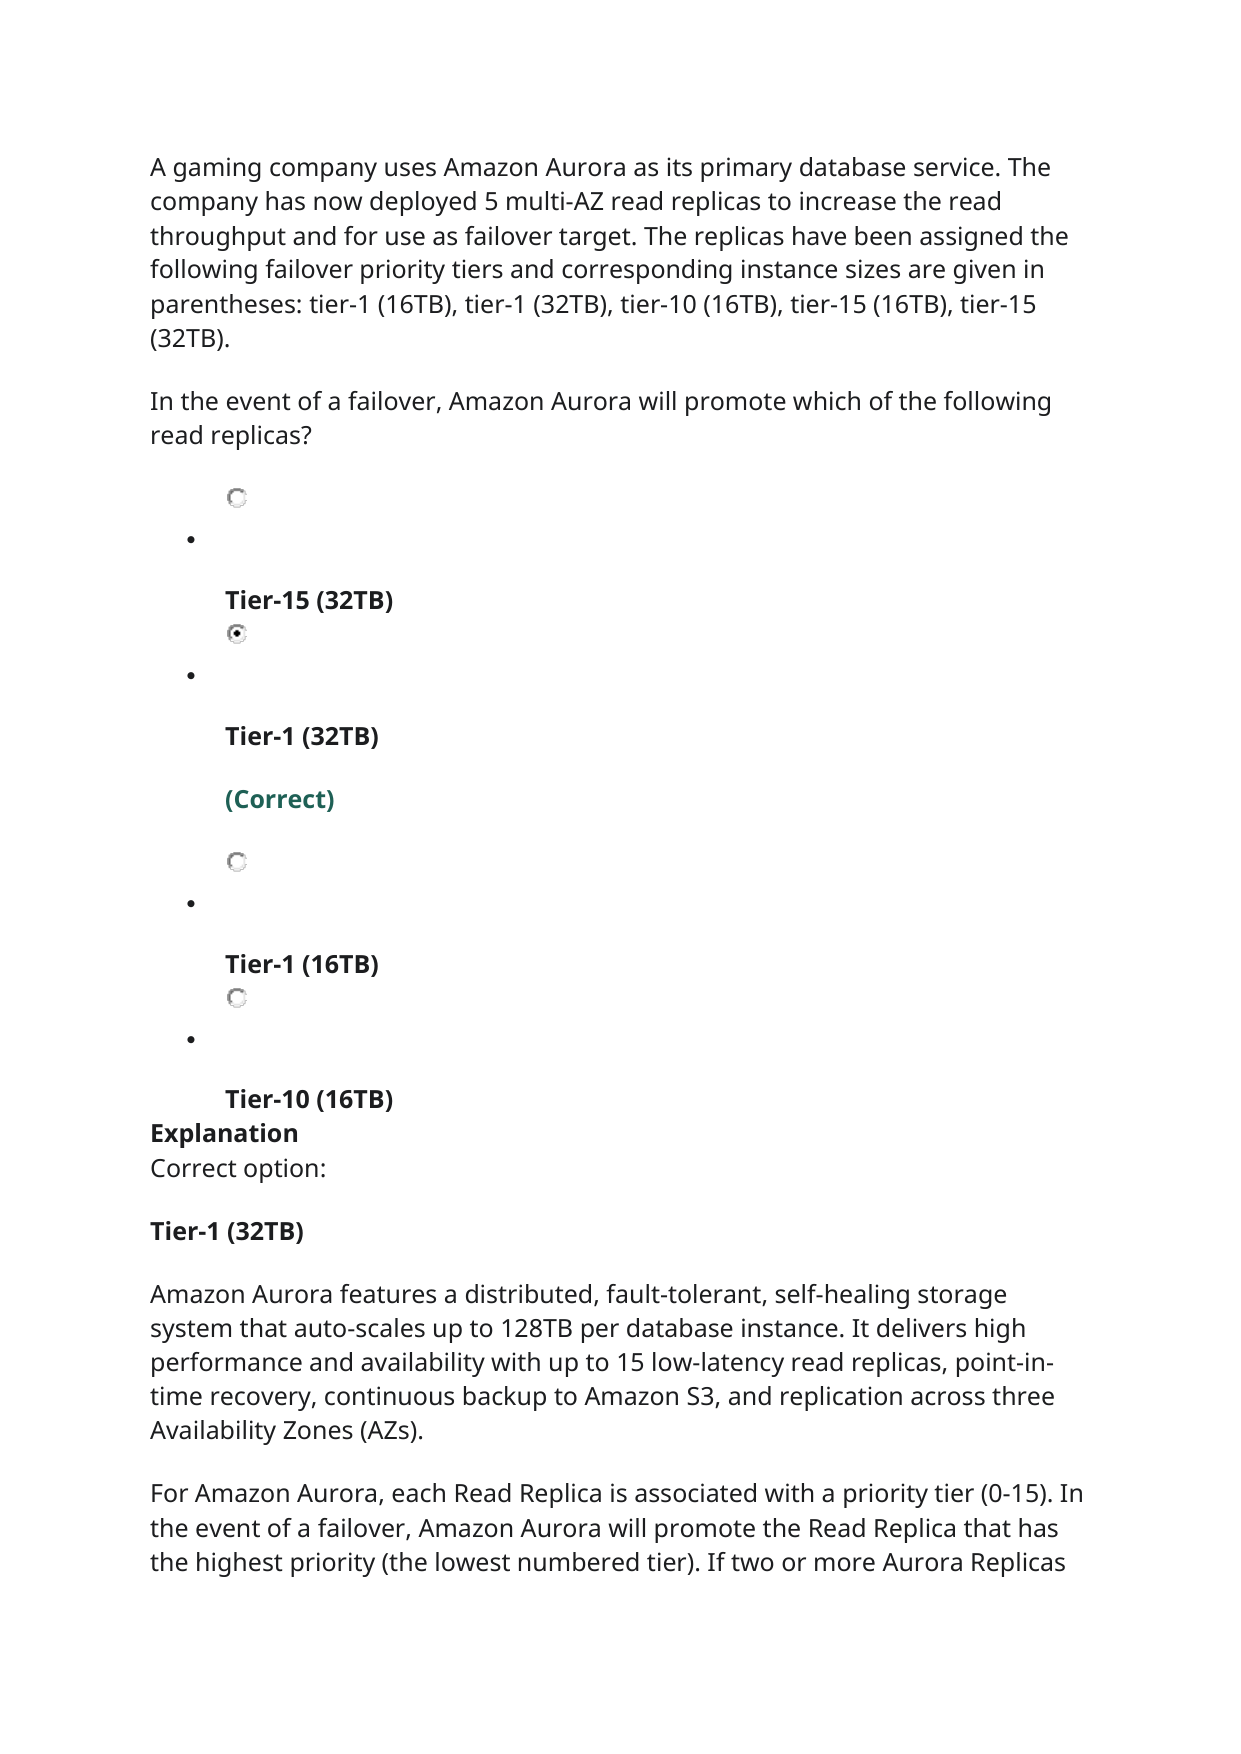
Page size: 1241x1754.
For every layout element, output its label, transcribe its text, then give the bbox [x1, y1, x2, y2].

text In the event of a failover, Amazon Aurora will promote which of the following read replicas? [150, 383, 1090, 452]
text Tier-10 (16TB) [225, 1082, 1090, 1116]
text Amazon Aurora features a distributed, fault-tolerant, self-healing storage system that auto-scales up to 128TB per database instance. It delivers high performance and availability with up to 15 low-latency read replicas, point-in-time recovery, continuous backup to Amazon S3, and replication across three Availability Zones (AZs). [150, 1277, 1090, 1447]
text Tier-15 (32TB) [225, 582, 1090, 617]
text Correct option: [150, 1150, 1090, 1184]
text A gaming company uses Amazon Aurora as its primary database service. The company has now deployed 5 multi-AZ read replicas to increase the read throughput and for use as failover target. The replicas have been assigned the following failover priority tiers and corresponding instance sizes are given in parentheses: tier-1 (16TB), tier-1 (32TB), tier-10 (16TB), tier-15 (16TB), tier-15 (32TB). [150, 150, 1090, 354]
text (Correct) [225, 781, 1090, 816]
text Tier-1 (32TB) [150, 1213, 1090, 1247]
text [150, 1476, 1090, 1578]
text Tier-1 (32TB) [225, 718, 1090, 752]
text Explanation [150, 1116, 1090, 1150]
text Tier-1 (16TB) [225, 946, 1090, 980]
